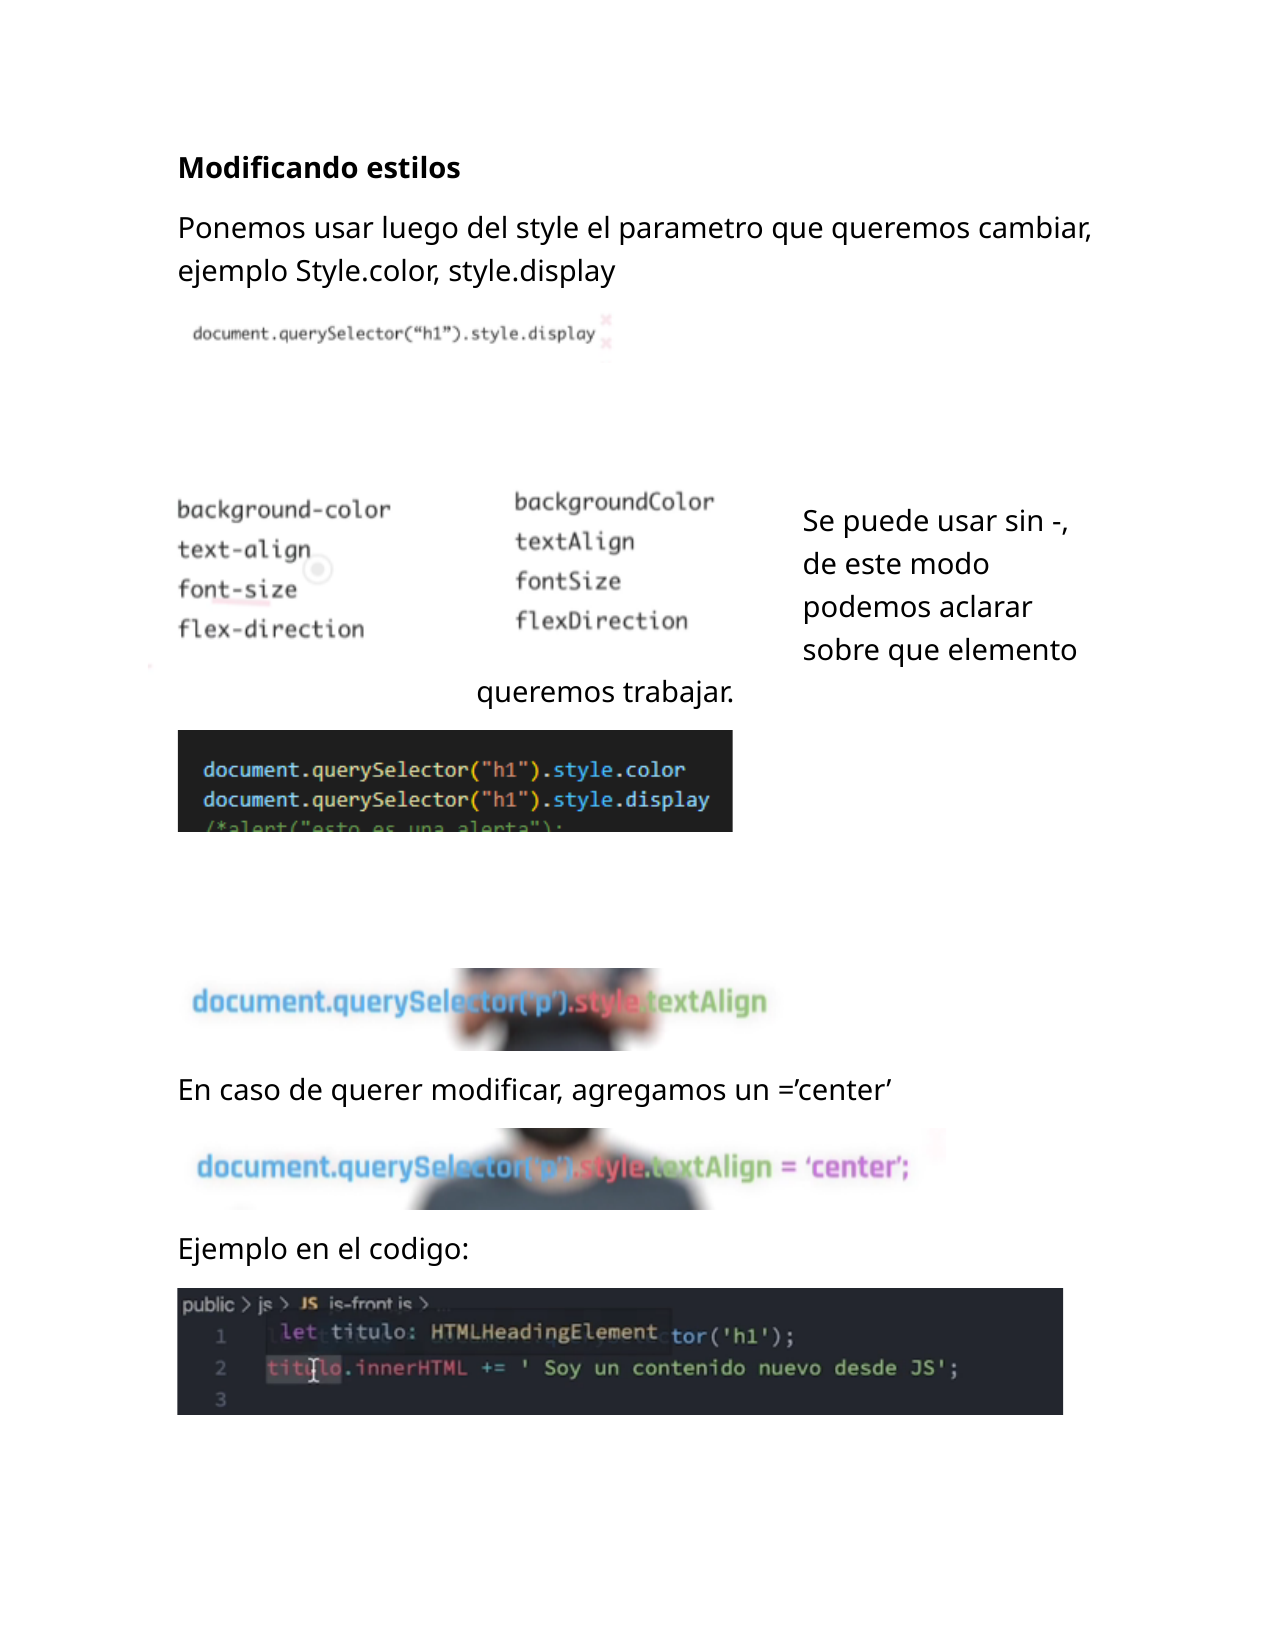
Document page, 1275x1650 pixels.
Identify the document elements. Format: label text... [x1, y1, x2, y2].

text En caso de querer modificar, agregamos un =’center’ [177, 1069, 1098, 1109]
picture [177, 968, 801, 1051]
text Ejemplo en el codigo: [177, 1229, 1098, 1268]
picture [147, 465, 458, 701]
picture [177, 1288, 1064, 1415]
picture [177, 309, 615, 363]
text Modificando estilos [177, 148, 1098, 187]
picture [177, 730, 733, 832]
text Ponemos usar luego del style el parametro que queremos cambiar, ejemplo Style.color, style.display [177, 207, 1098, 289]
picture [177, 1128, 947, 1210]
picture [491, 459, 784, 669]
